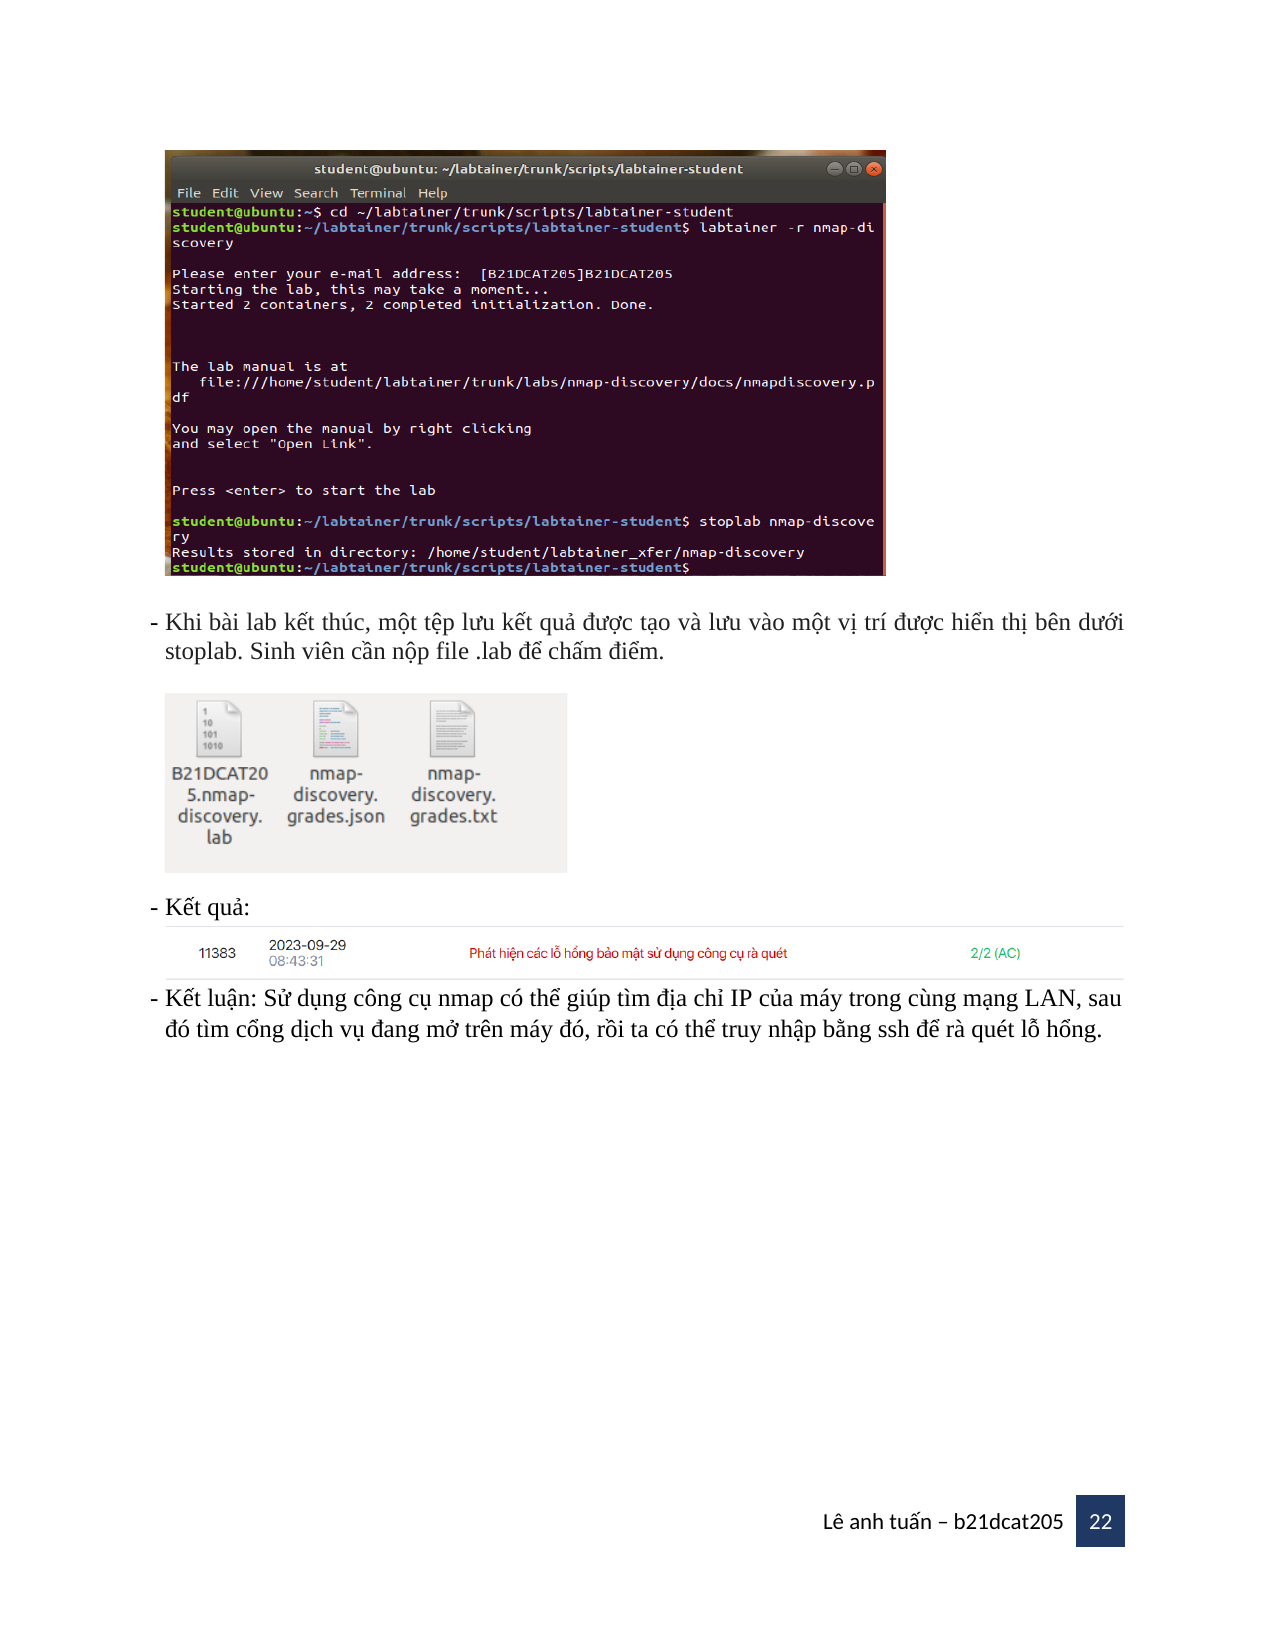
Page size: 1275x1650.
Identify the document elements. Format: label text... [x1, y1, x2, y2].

list Kết quả: [150, 892, 1125, 920]
picture [164, 150, 886, 576]
list Kết luận: Sử dụng công cụ nmap có thể giúp tìm địa chỉ IP của máy trong cùng mạng LAN, sau đó tìm cổng dịch vụ đang mở trên máy đó, rồi ta có thể truy nhập bằng ssh để rà quét lỗ hổng. [150, 983, 1125, 1042]
list Khi bài lab kết thúc, một tệp lưu kết quả được tạo và lưu vào một vị trí được hiển thị bên dưới stoplab. Sinh viên cần nộp file .lab để chấm điểm. [150, 607, 1125, 665]
picture [164, 693, 568, 873]
picture [164, 922, 1140, 981]
